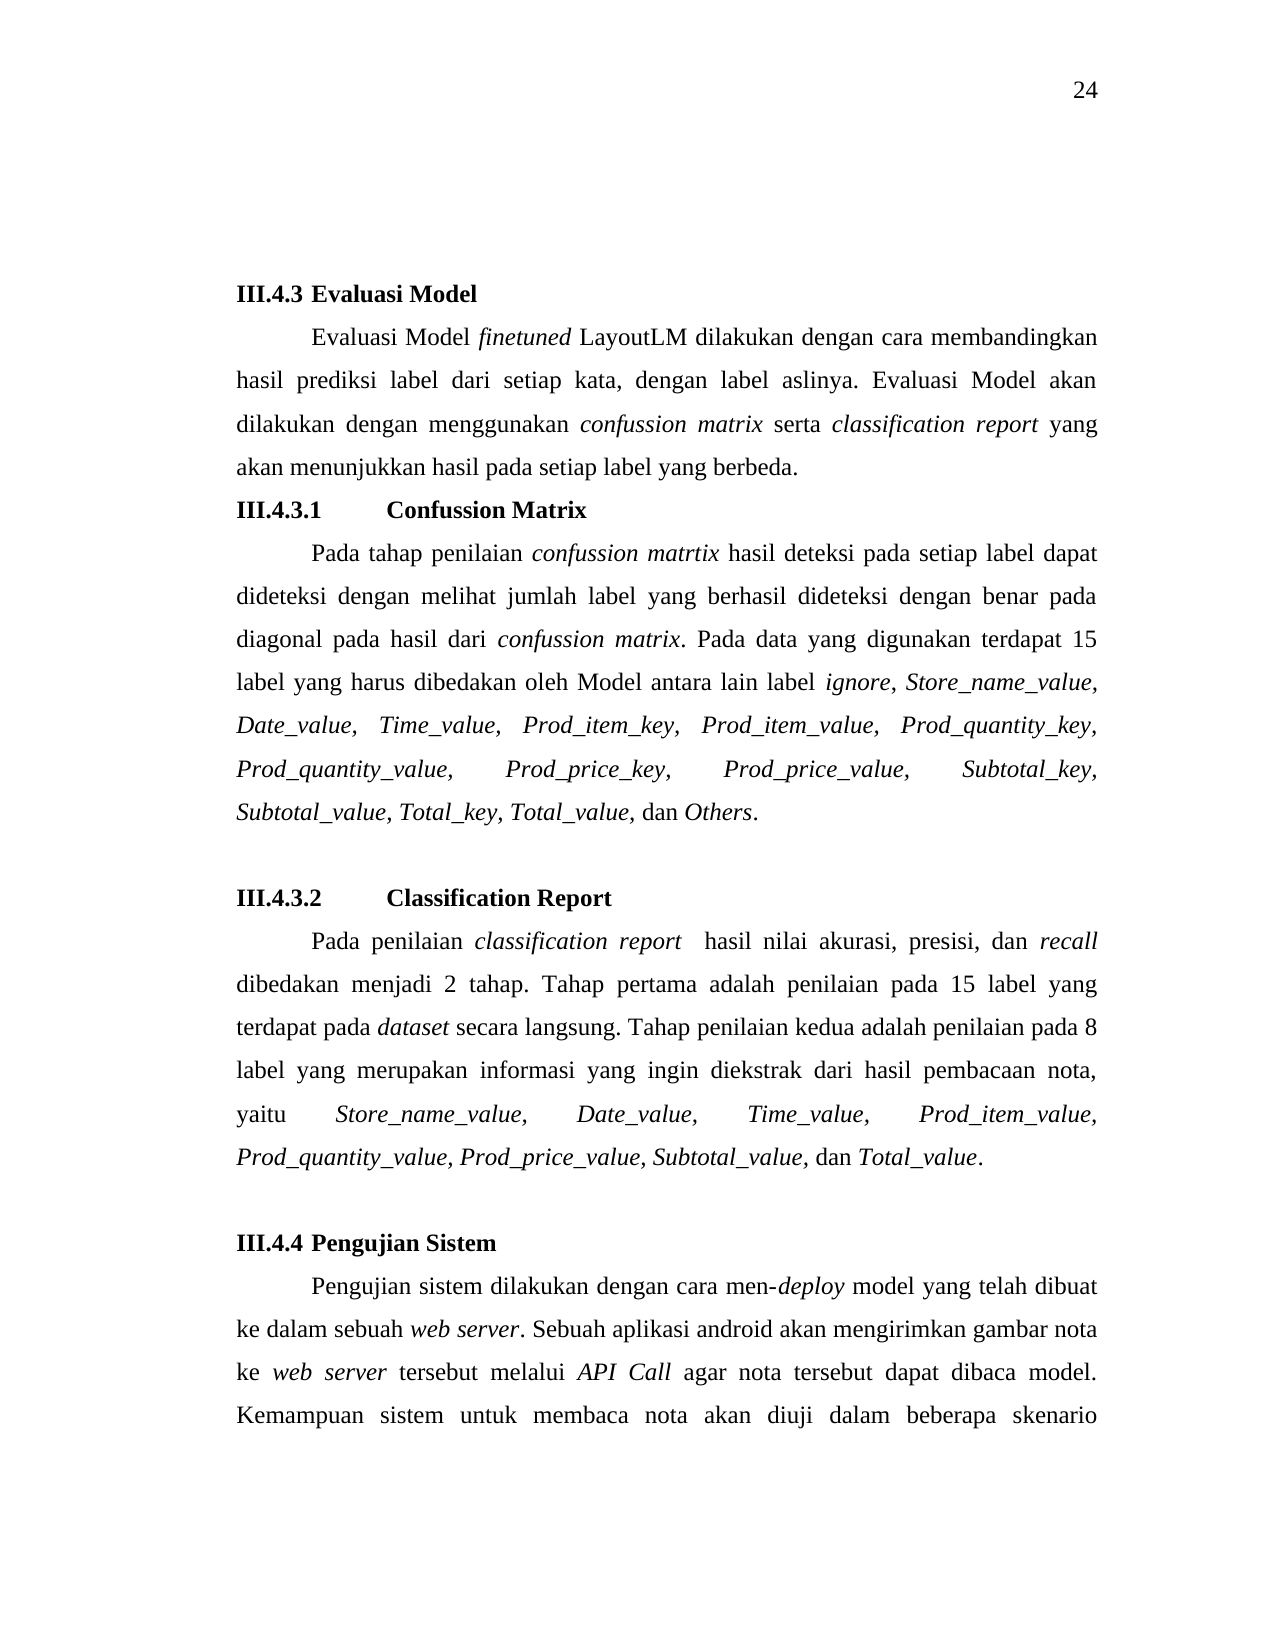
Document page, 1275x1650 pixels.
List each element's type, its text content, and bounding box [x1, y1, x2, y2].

text Pada penilaian classification report hasil nilai akurasi, presisi, dan recall dibedakan menjadi 2 tahap. Tahap pertama adalah penilaian pada 15 label yang terdapat pada dataset secara langsung. Tahap penilaian kedua adalah penilaian pada 8 label yang merupakan informasi yang ingin diekstrak dari hasil pembacaan nota, yaitu Store_name_value, Date_value, Time_value, Prod_item_value, Prod_quantity_value, Prod_price_value, Subtotal_value, dan Total_value. [236, 926, 1098, 1171]
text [236, 1271, 1098, 1429]
text Pada tahap penilaian confussion matrtix hasil deteksi pada setiap label dapat dideteksi dengan melihat jumlah label yang berhasil dideteksi dengan benar pada diagonal pada hasil dari confussion matrix. Pada data yang digunakan terdapat 15 label yang harus dibedakan oleh Model antara lain label ignore, Store_name_value, Date_value, Time_value, Prod_item_key, Prod_item_value, Prod_quantity_key, Prod_quantity_value, Prod_price_key, Prod_price_value, Subtotal_key, Subtotal_value, Total_key, Total_value, dan Others. [236, 538, 1098, 826]
text Evaluasi Model finetuned LayoutLM dilakukan dengan cara membandingkan hasil prediksi label dari setiap kata, dengan label aslinya. Evaluasi Model akan dilakukan dengan menggunakan confussion matrix serta classification report yang akan menunjukkan hasil pada setiap label yang berbeda. [236, 322, 1098, 481]
subtitle Evaluasi Model [236, 279, 1098, 308]
subtitle Pengujian Sistem [236, 1228, 1098, 1257]
subtitle Classification Report [236, 883, 1098, 912]
subtitle Confussion Matrix [236, 495, 1098, 524]
